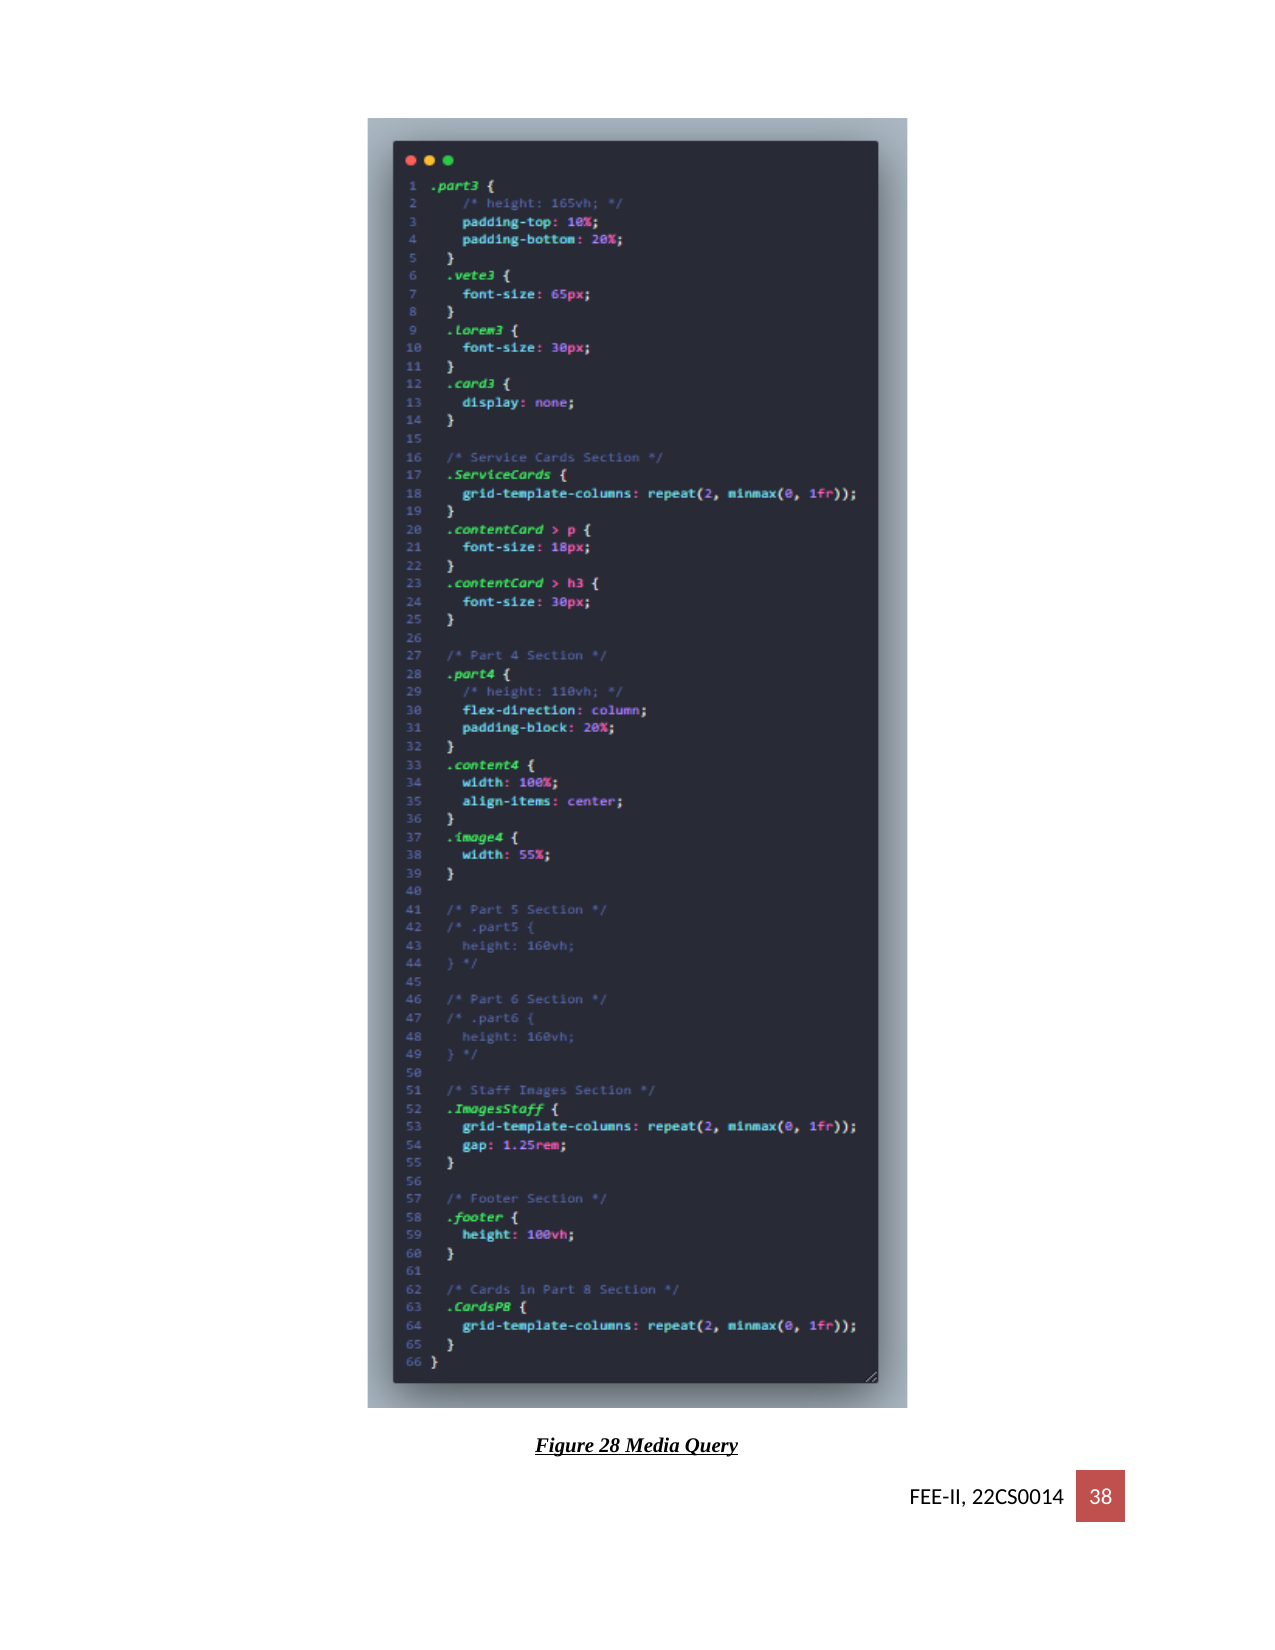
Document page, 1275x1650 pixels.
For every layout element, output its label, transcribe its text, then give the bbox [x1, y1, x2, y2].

picture [367, 118, 908, 1408]
text Figure 28 Media Query [150, 1433, 1125, 1457]
